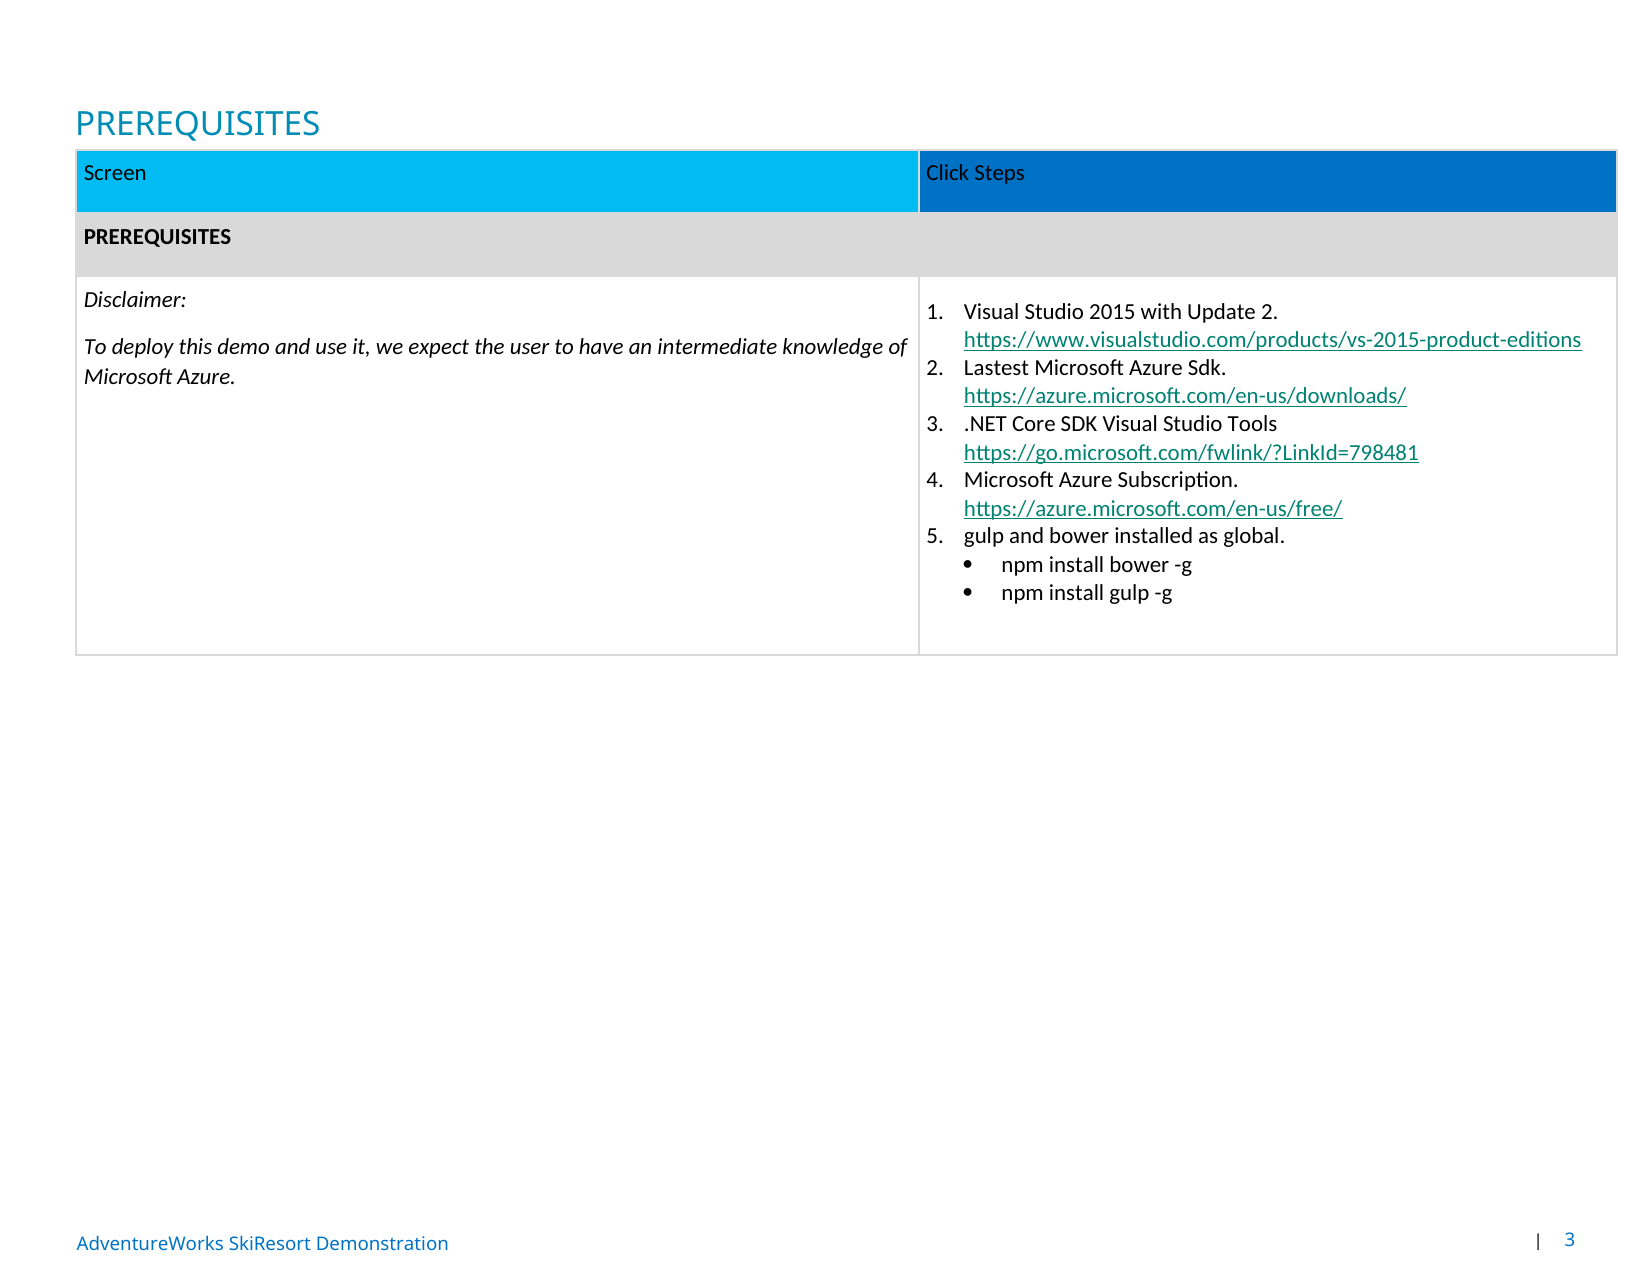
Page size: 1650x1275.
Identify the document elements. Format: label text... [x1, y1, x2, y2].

table_cell Visual Studio 2015 with Update 2. https://www.visualstudio.com/products/vs-2015-product-editions Lastest Microsoft Azure Sdk. https://azure.microsoft.com/en-us/downloads/ .NET Core SDK Visual Studio Tools https://go.microsoft.com/fwlink/?LinkId=798481 Microsoft Azure Subscription. https://azure.microsoft.com/en-us/free/ gulp and bower installed as global. npm install bower -g npm install gulp -g [920, 277, 1616, 654]
table_cell PREREQUISITES [77, 214, 1616, 275]
table_header Screen [77, 151, 918, 212]
table_cell Disclaimer: To deploy this demo and use it, we expect the user to have an intermediate knowledge of Microsoft Azure. [77, 277, 918, 654]
table_header Click Steps [920, 151, 1616, 212]
subtitle PREREQUISITES [75, 100, 1575, 145]
